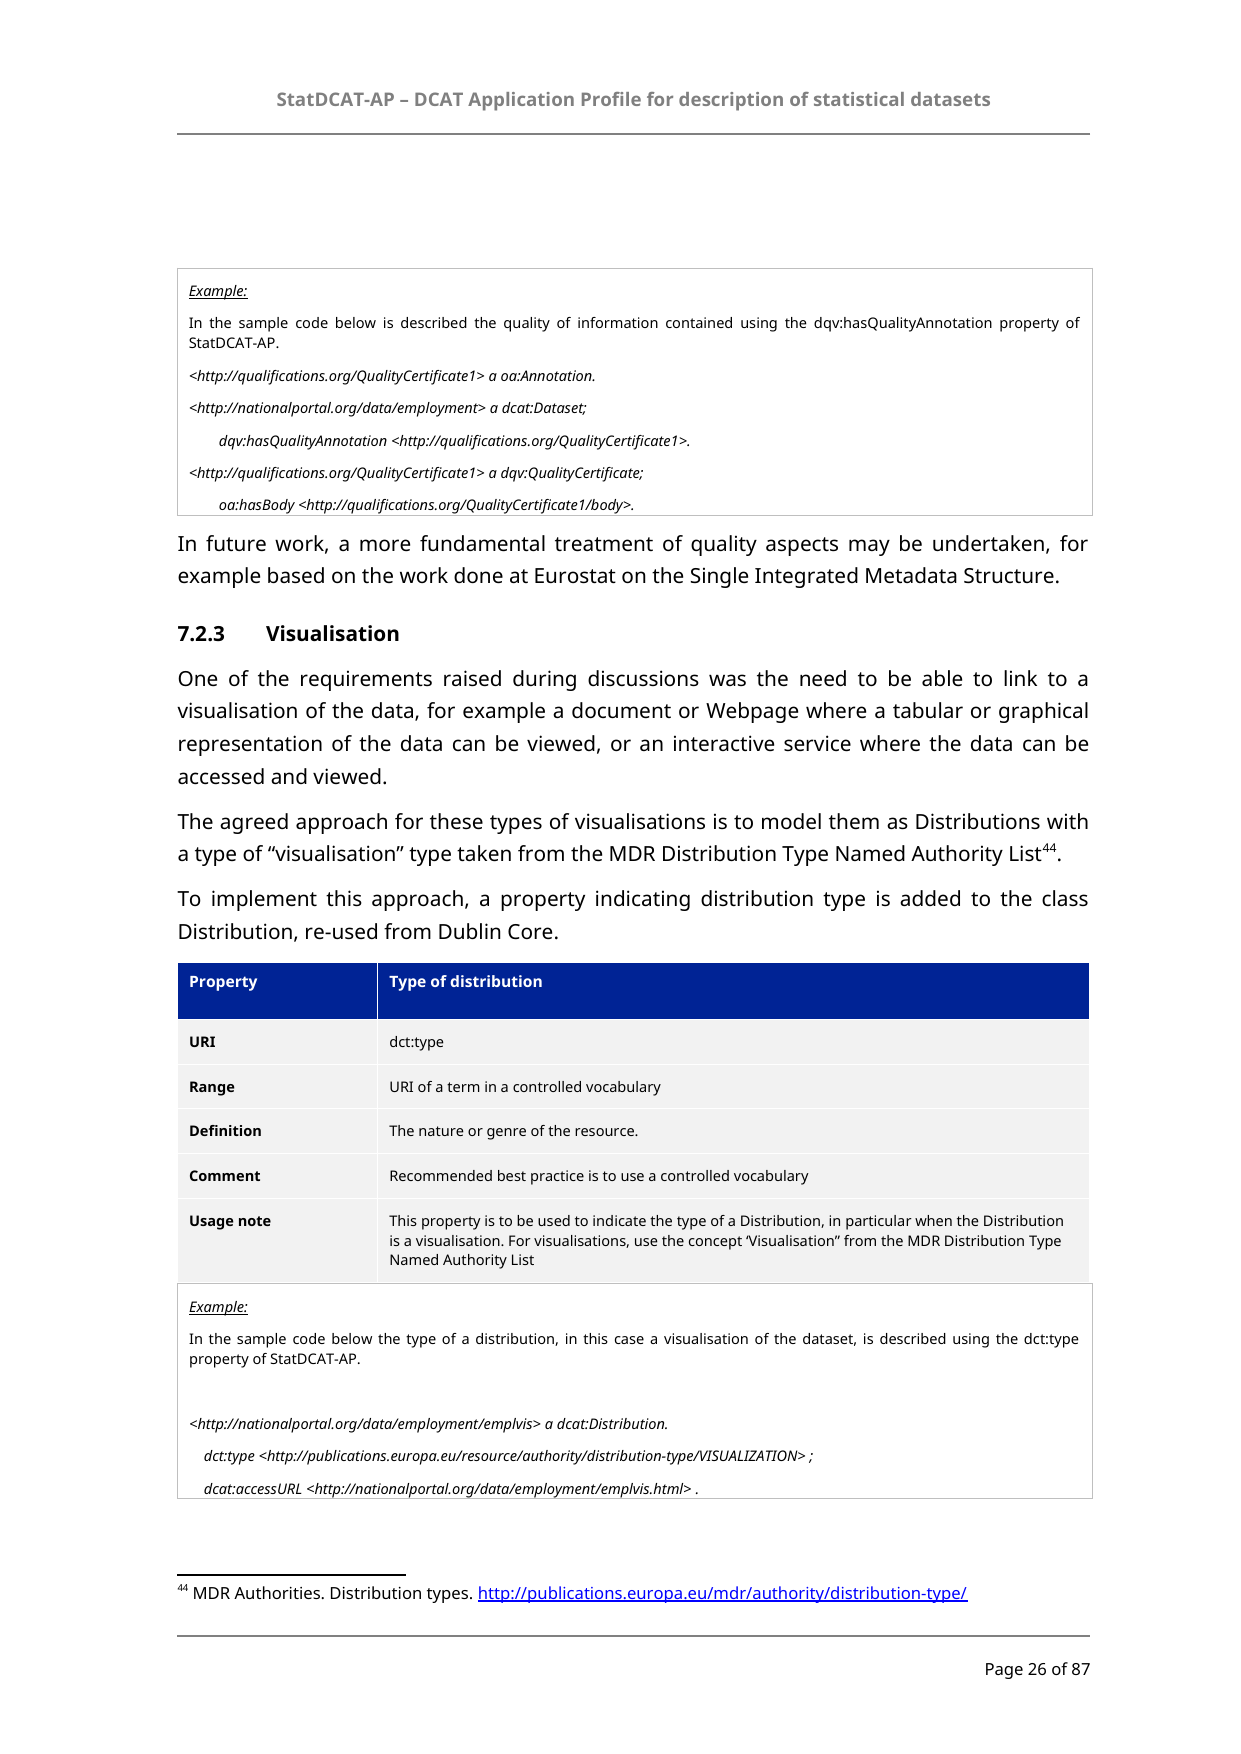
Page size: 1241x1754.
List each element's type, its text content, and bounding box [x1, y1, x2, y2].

text The agreed approach for these types of visualisations is to model them as Distributions with a type of “visualisation” type taken from the MDR Distribution Type Named Authority List. [177, 807, 1090, 868]
table_cell URI [178, 1020, 377, 1063]
table_cell The nature or genre of the resource. [378, 1109, 1089, 1153]
subtitle Visualisation [177, 619, 1090, 647]
text To implement this approach, a property indicating distribution type is added to the class Distribution, re-used from Dublin Core. [177, 884, 1090, 946]
table_cell URI of a term in a controlled vocabulary [378, 1065, 1089, 1108]
table_cell Definition [178, 1109, 377, 1153]
table_header Type of distribution [378, 963, 1089, 1019]
table_cell Range [178, 1065, 377, 1108]
table_cell Recommended best practice is to use a controlled vocabulary [378, 1154, 1089, 1197]
table_cell Usage note [178, 1199, 377, 1282]
table_cell dct:type [378, 1020, 1089, 1063]
table_cell This property is to be used to indicate the type of a Distribution, in particular when the Distribution is a visualisation. For visualisations, use the concept ‘Visualisation” from the MDR Distribution Type Named Authority List [378, 1199, 1089, 1282]
text In future work, a more fundamental treatment of quality aspects may be undertaken, for example based on the work done at Eurostat on the Single Integrated Metadata Structure. [177, 529, 1090, 590]
table_header Example: In the sample code below the type of a distribution, in this case a visualisation of the dataset, is described using the dct:type property of StatDCAT-AP. <http://nationalportal.org/data/employment/emplvis> a dcat:Distribution. dct:type <http://publications.europa.eu/resource/authority/distribution-type/VISUALIZATION> ; dcat:accessURL <http://nationalportal.org/data/employment/emplvis.html> . [178, 1284, 1092, 1498]
text One of the requirements raised during discussions was the need to be able to link to a visualisation of the data, for example a document or Webpage where a tabular or graphical representation of the data can be viewed, or an interactive service where the data can be accessed and viewed. [177, 664, 1090, 790]
table_header Property [178, 963, 377, 1019]
table_header Example: In the sample code below is described the quality of information contained using the dqv:hasQualityAnnotation property of StatDCAT-AP. <http://qualifications.org/QualityCertificate1> a oa:Annotation. <http://nationalportal.org/data/employment> a dcat:Dataset; dqv:hasQualityAnnotation <http://qualifications.org/QualityCertificate1>. <http://qualifications.org/QualityCertificate1> a dqv:QualityCertificate; oa:hasBody <http://qualifications.org/QualityCertificate1/body>. [178, 269, 1092, 515]
table_cell Comment [178, 1154, 377, 1197]
